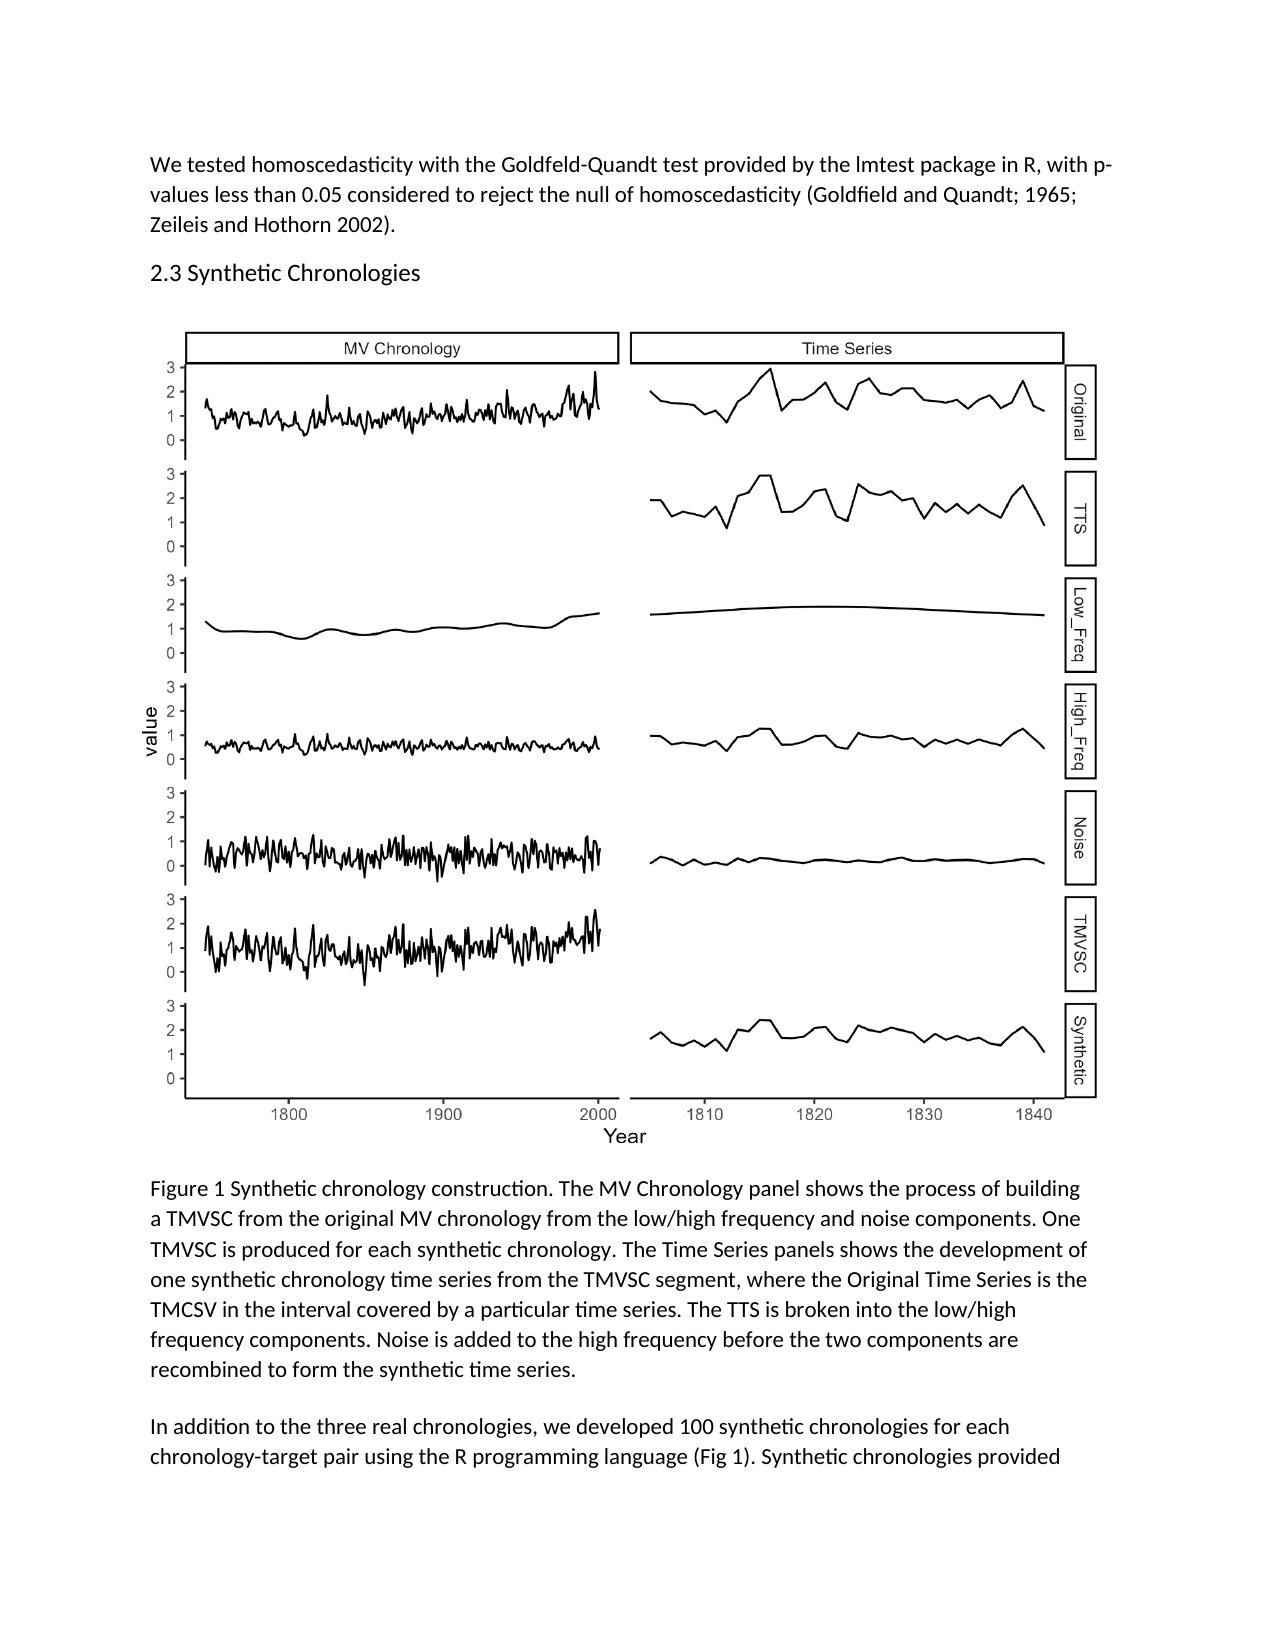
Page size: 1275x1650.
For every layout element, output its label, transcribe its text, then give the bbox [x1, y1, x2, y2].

picture [131, 321, 1107, 1158]
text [150, 150, 1125, 238]
text 2.3 Synthetic Chronologies [150, 257, 1125, 288]
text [150, 307, 1125, 1471]
